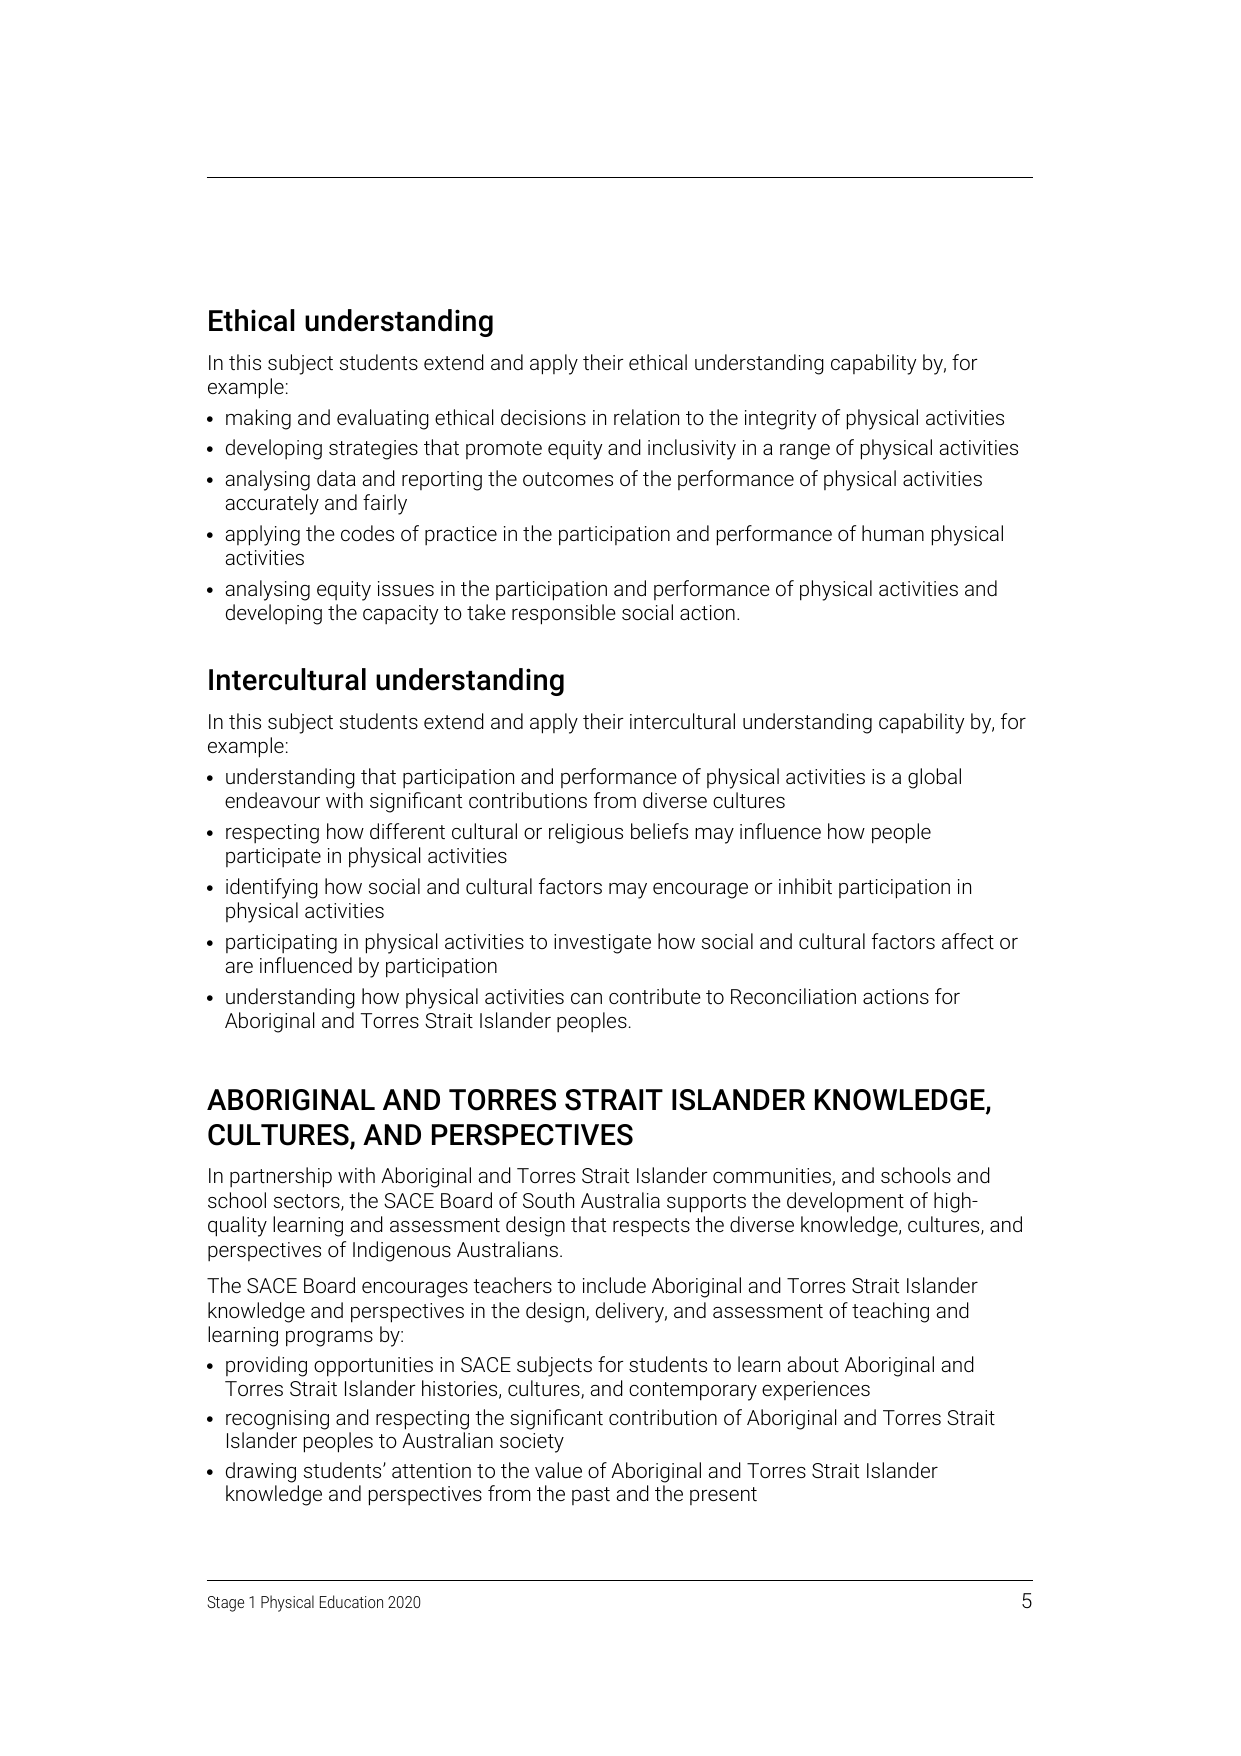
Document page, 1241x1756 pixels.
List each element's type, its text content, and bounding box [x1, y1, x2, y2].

text developing strategies that promote equity and inclusivity in a range of physical activities [207, 436, 1033, 461]
text Intercultural understanding [207, 663, 1033, 697]
text In partnership with Aboriginal and Torres Strait Islander communities, and schools and school sectors, the SACE Board of South Australia supports the development of high-quality learning and assessment design that respects the diverse knowledge, cultures, and perspectives of Indigenous Australians. [207, 1164, 1033, 1262]
text applying the codes of practice in the participation and performance of human physical activities [207, 522, 1033, 571]
text identifying how social and cultural factors may encourage or inhibit participation in physical activities [207, 875, 1033, 924]
text In this subject students extend and apply their intercultural understanding capability by, for example: [207, 710, 1033, 759]
text drawing students’ attention to the value of Aboriginal and Torres Strait Islander knowledge and perspectives from the past and the present [207, 1460, 1033, 1506]
text recognising and respecting the significant contribution of Aboriginal and Torres Strait Islander peoples to Australian society [207, 1407, 1033, 1453]
text In this subject students extend and apply their ethical understanding capability by, for example: [207, 351, 1033, 399]
text making and evaluating ethical decisions in relation to the integrity of physical activities [207, 406, 1033, 430]
text analysing data and reporting the outcomes of the performance of physical activities accurately and fairly [207, 467, 1033, 516]
text participating in physical activities to investigate how social and cultural factors affect or are influenced by participation [207, 930, 1033, 979]
text Ethical understanding [207, 304, 1033, 338]
text analysing equity issues in the participation and performance of physical activities and developing the capacity to take responsible social action. [207, 577, 1033, 626]
text The SACE Board encourages teachers to include Aboriginal and Torres Strait Islander knowledge and perspectives in the design, delivery, and assessment of teaching and learning programs by: [207, 1274, 1033, 1348]
text Aboriginal and Torres Strait Islander knowledge, cultures, and perspectives [207, 1084, 1033, 1152]
text understanding how physical activities can contribute to Reconciliation actions for Aboriginal and Torres Strait Islander peoples. [207, 985, 1033, 1034]
text providing opportunities in SACE subjects for students to learn about Aboriginal and Torres Strait Islander histories, cultures, and contemporary experiences [207, 1354, 1033, 1401]
text respecting how different cultural or religious beliefs may influence how people participate in physical activities [207, 820, 1033, 869]
text understanding that participation and performance of physical activities is a global endeavour with significant contributions from diverse cultures [207, 765, 1033, 814]
